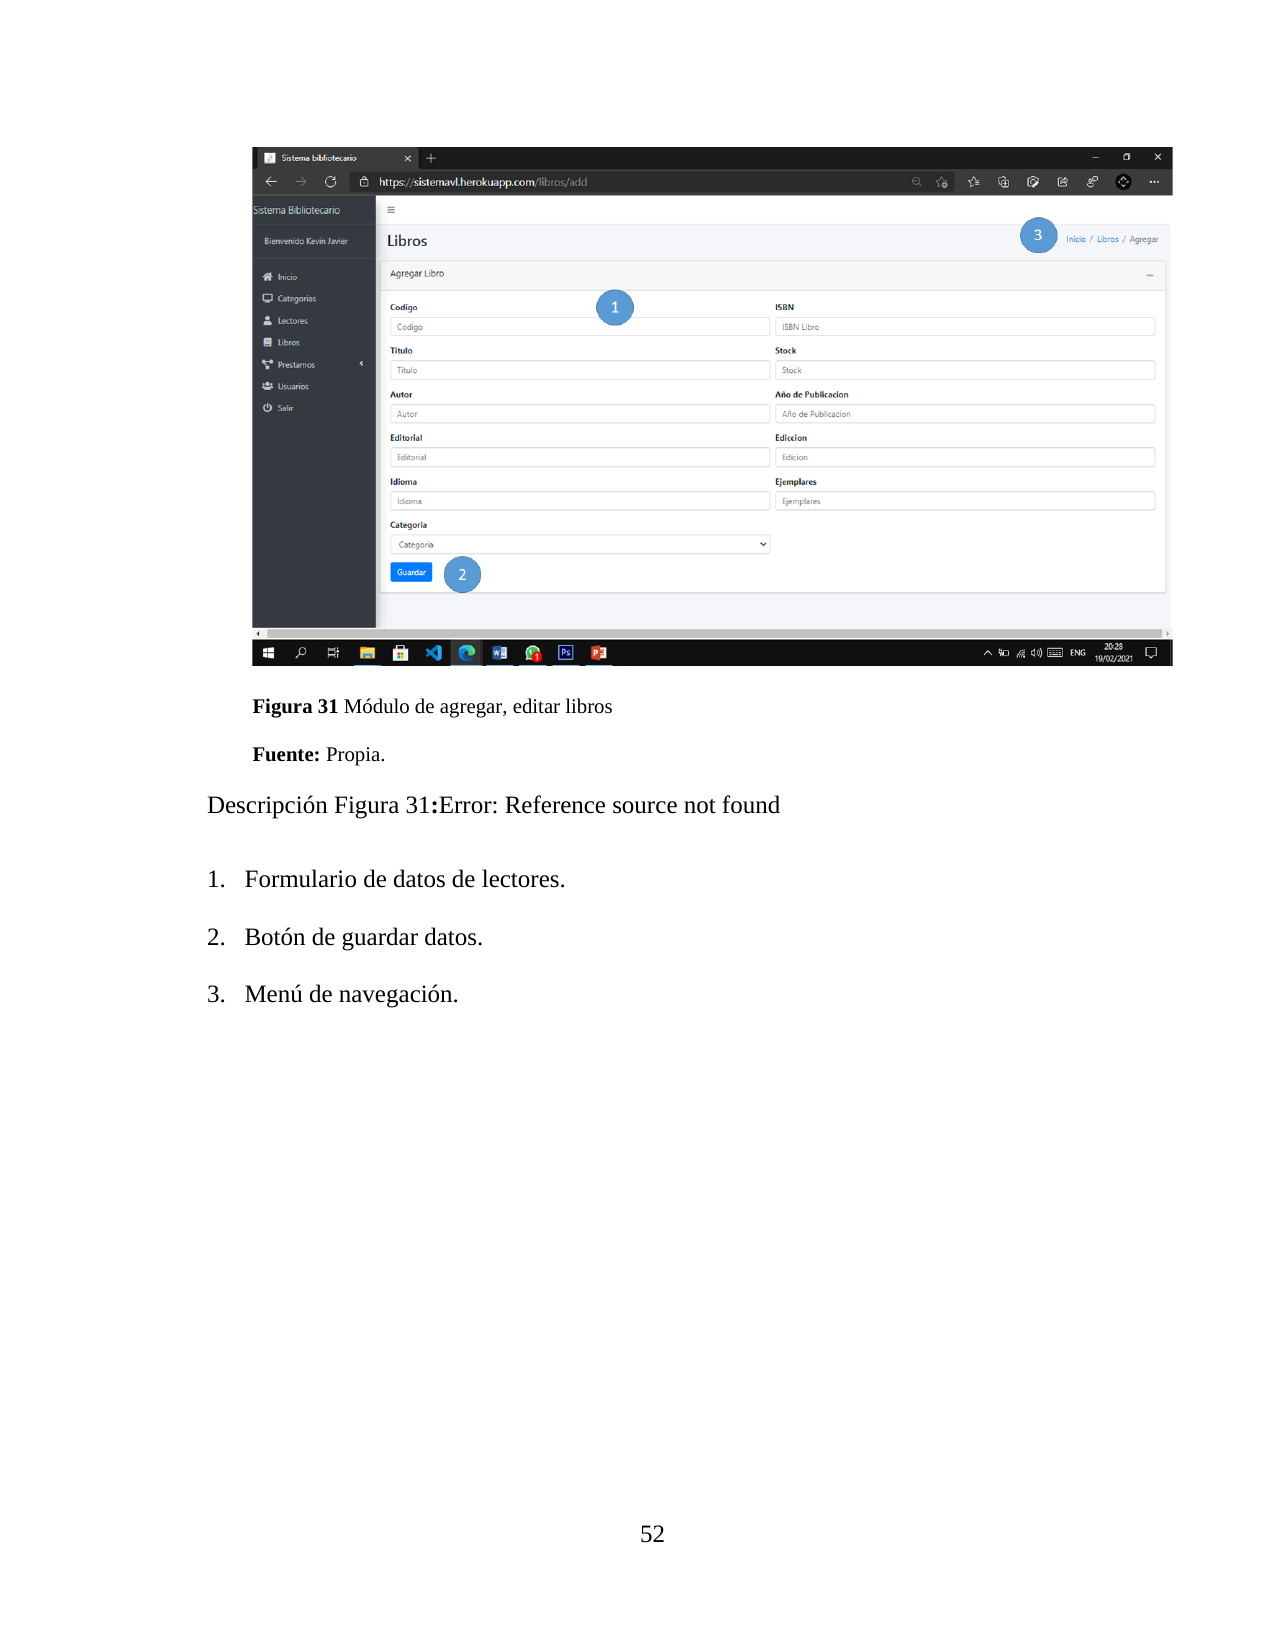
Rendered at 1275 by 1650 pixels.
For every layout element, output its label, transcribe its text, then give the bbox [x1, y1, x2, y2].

picture [252, 147, 1173, 666]
list Botón de guardar datos. [207, 922, 1098, 951]
list Formulario de datos de lectores. [207, 864, 1098, 893]
list Menú de navegación. [207, 979, 1098, 1008]
text Figura 31 Módulo de agregar, editar libros [252, 694, 1098, 718]
text Fuente: Propia. [252, 742, 1098, 766]
